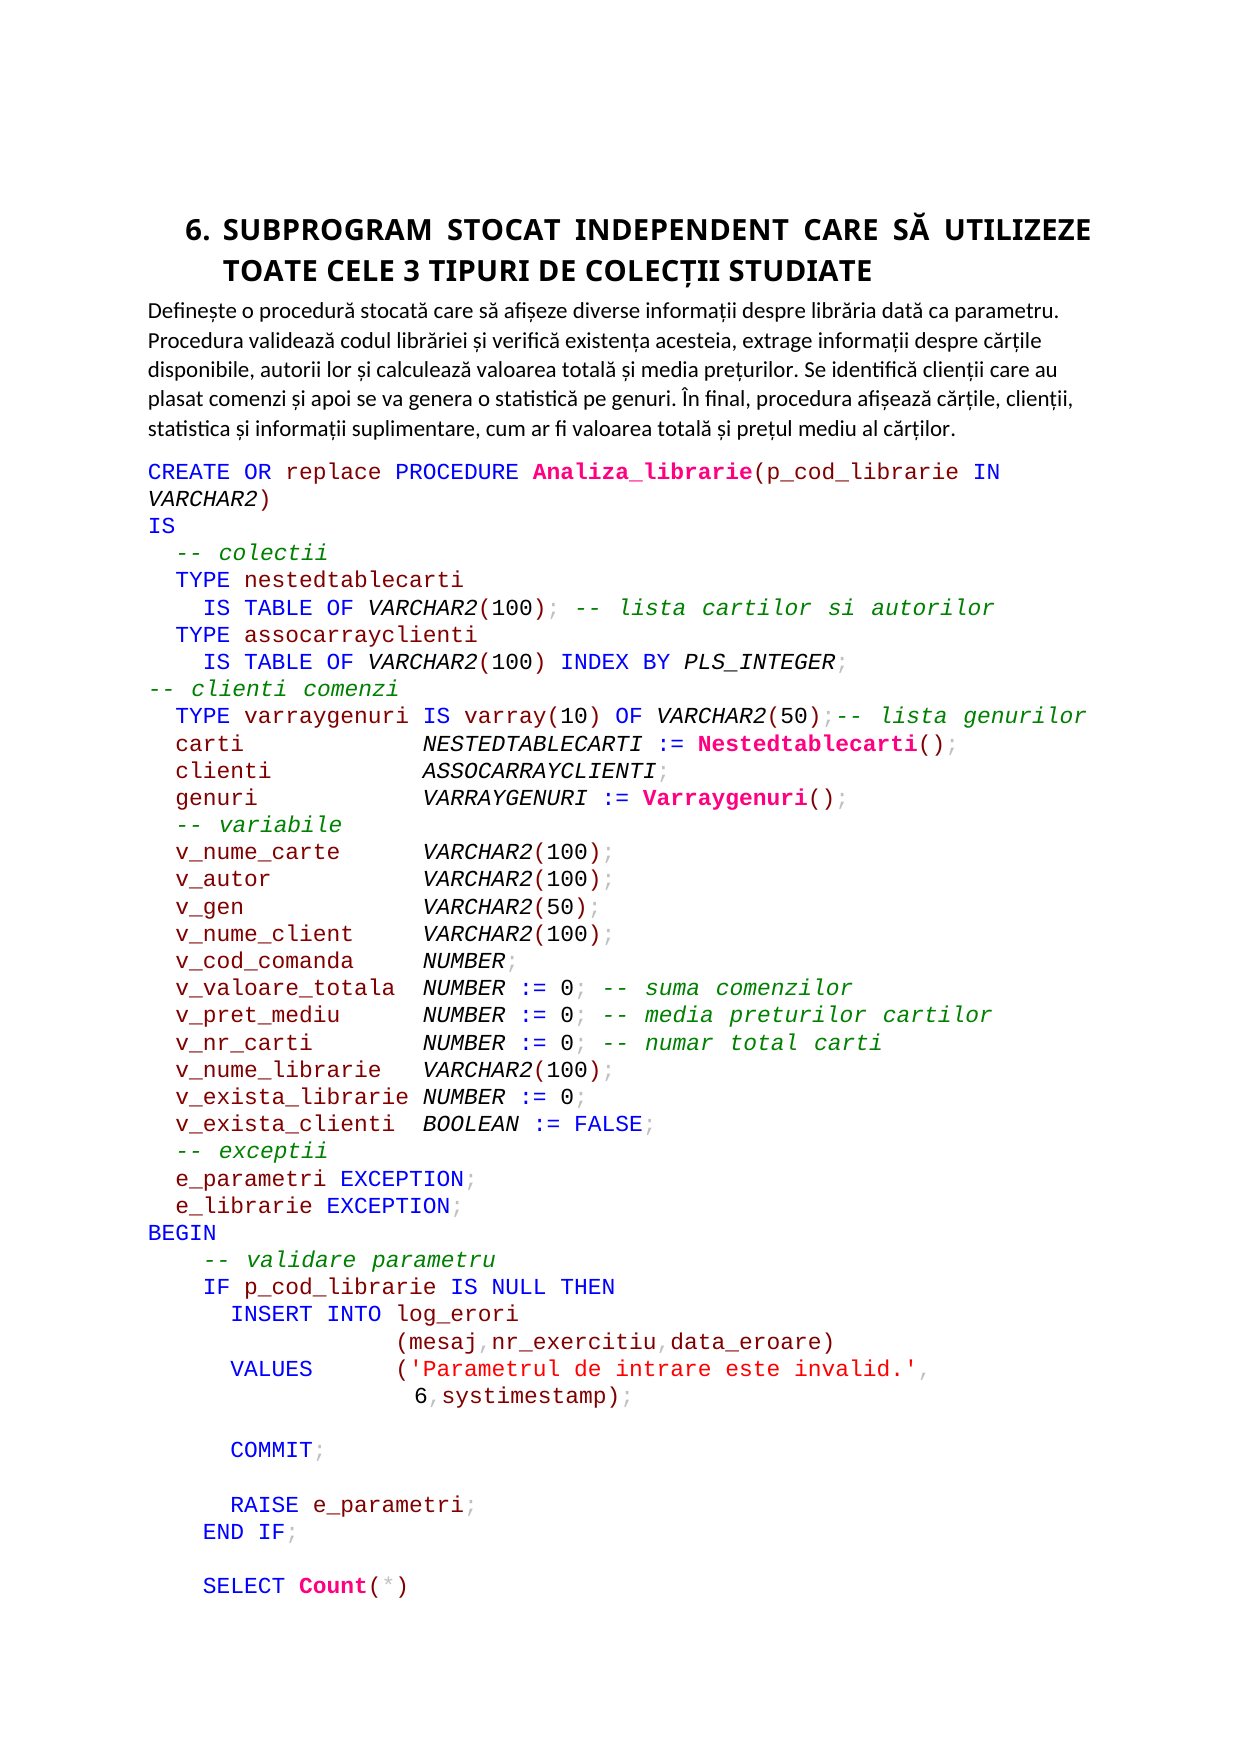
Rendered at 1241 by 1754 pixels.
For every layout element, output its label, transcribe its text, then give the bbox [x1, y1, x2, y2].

text Definește o procedură stocată care să afișeze diverse informații despre librăria dată ca parametru. Procedura validează codul librăriei și verifică existența acesteia, extrage informații despre cărțile disponibile, autorii lor și calculează valoarea totală și media prețurilor. Se identifică clienții care au plasat comenzi și apoi se va genera o statistică pe genuri. În final, procedura afișează cărțile, clienții, statistica și informații suplimentare, cum ar fi valoarea totală și prețul mediu al cărților. [148, 296, 1093, 442]
subtitle SUBPROGRAM STOCAT INDEPENDENT CARE SĂ UTILIZEZE TOATE CELE 3 TIPURI DE COLECȚII STUDIATE [185, 209, 1093, 290]
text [148, 460, 1093, 1601]
